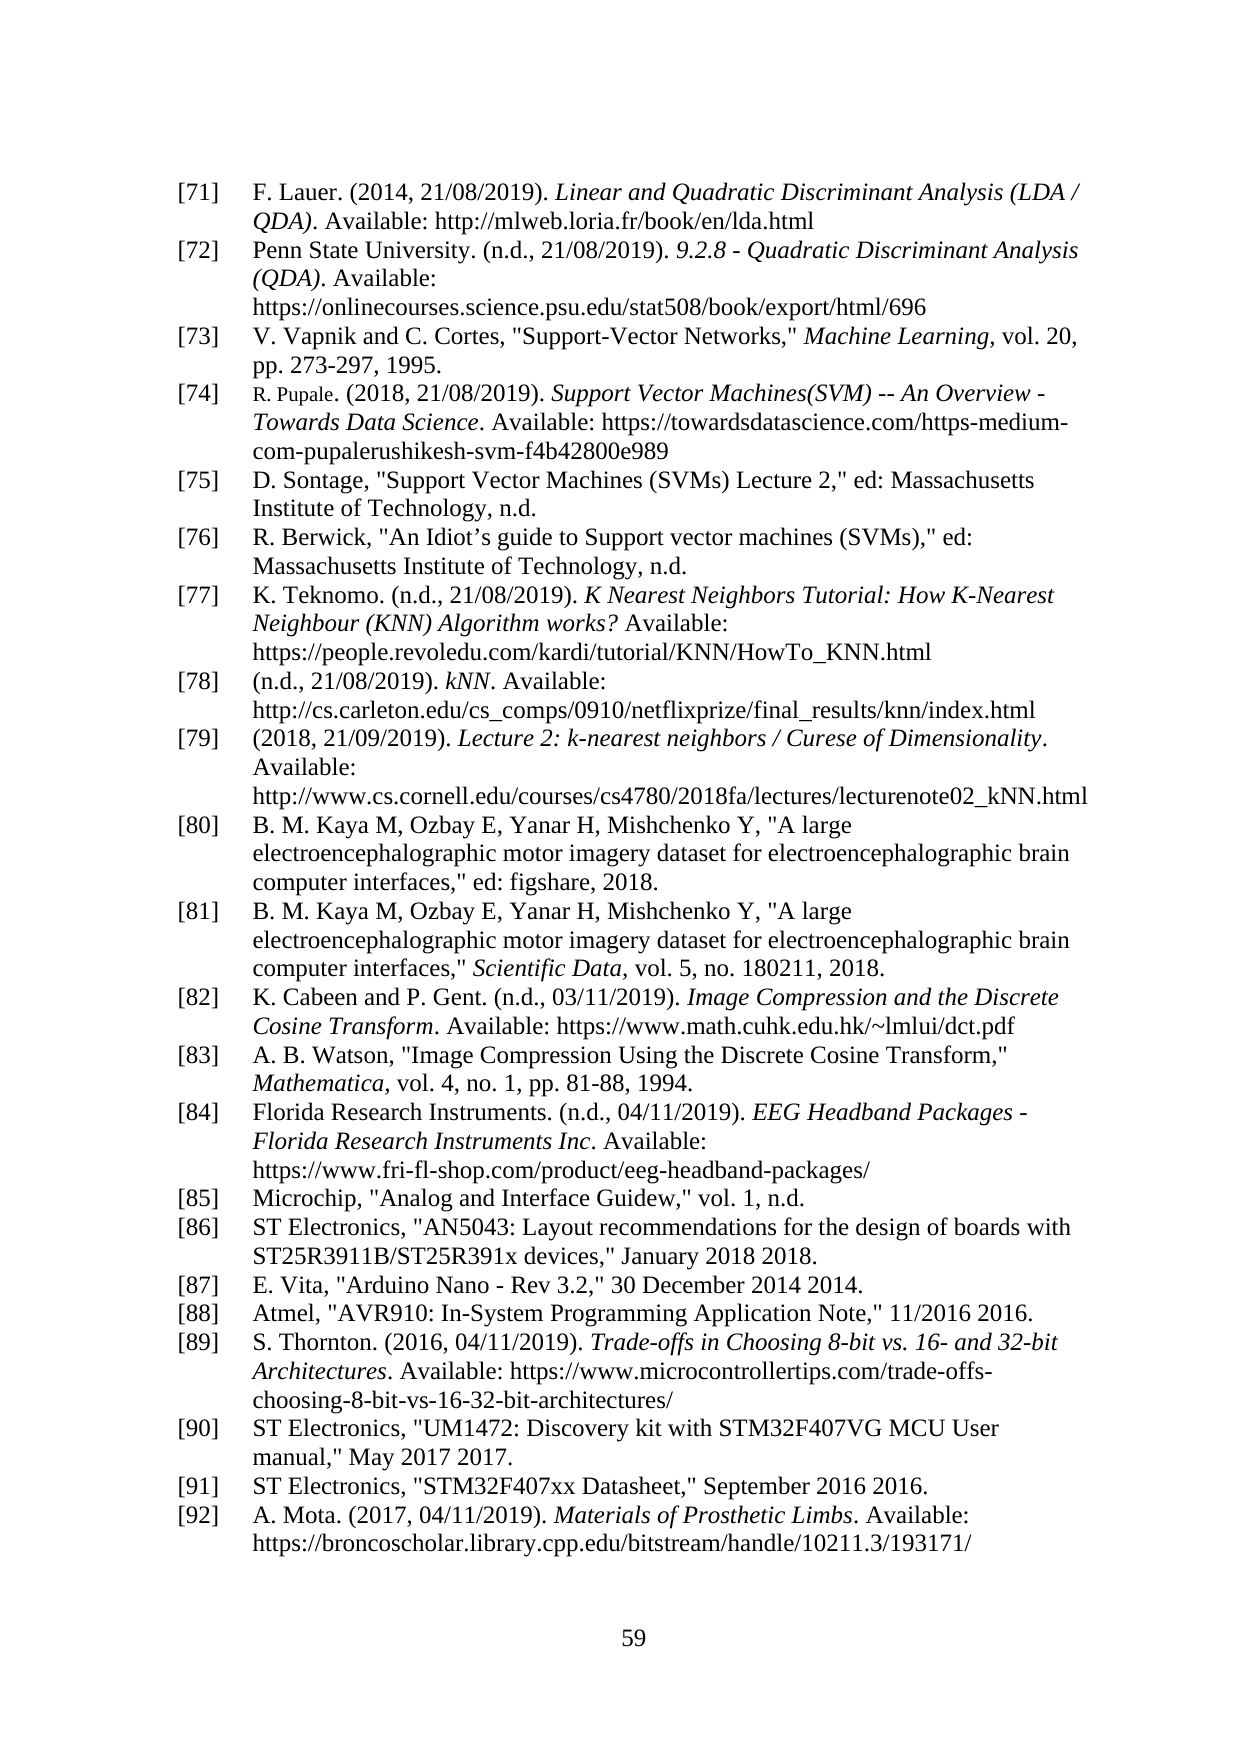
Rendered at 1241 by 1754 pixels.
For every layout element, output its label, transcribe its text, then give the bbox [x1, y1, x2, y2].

text [88] Atmel, "AVR910: In-System Programming Application Note," 11/2016 2016. [177, 1298, 1090, 1327]
text [78] (n.d., 21/08/2019). kNN. Available: http://cs.carleton.edu/cs_comps/0910/netflixprize/final_results/knn/index.html [177, 666, 1090, 723]
text [73] V. Vapnik and C. Cortes, "Support-Vector Networks," Machine Learning, vol. 20, pp. 273-297, 1995. [177, 321, 1090, 378]
text [82] K. Cabeen and P. Gent. (n.d., 03/11/2019). Image Compression and the Discrete Cosine Transform. Available: https://www.math.cuhk.edu.hk/~lmlui/dct.pdf [177, 982, 1090, 1040]
text [86] ST Electronics, "AN5043: Layout recommendations for the design of boards with ST25R3911B/ST25R391x devices," January 2018 2018. [177, 1212, 1090, 1270]
text [77] K. Teknomo. (n.d., 21/08/2019). K Nearest Neighbors Tutorial: How K-Nearest Neighbour (KNN) Algorithm works? Available: https://people.revoledu.com/kardi/tutorial/KNN/HowTo_KNN.html [177, 580, 1090, 666]
text [75] D. Sontage, "Support Vector Machines (SVMs) Lecture 2," ed: Massachusetts Institute of Technology, n.d. [177, 465, 1090, 522]
text [91] ST Electronics, "STM32F407xx Datasheet," September 2016 2016. [177, 1471, 1090, 1500]
text [76] R. Berwick, "An Idiot’s guide to Support vector machines (SVMs)," ed: Massachusetts Institute of Technology, n.d. [177, 522, 1090, 580]
text [81] B. M. Kaya M, Ozbay E, Yanar H, Mishchenko Y, "A large electroencephalographic motor imagery dataset for electroencephalographic brain computer interfaces," Scientific Data, vol. 5, no. 180211, 2018. [177, 896, 1090, 982]
text [87] E. Vita, "Arduino Nano - Rev 3.2," 30 December 2014 2014. [177, 1270, 1090, 1298]
text [83] A. B. Watson, "Image Compression Using the Discrete Cosine Transform," Mathematica, vol. 4, no. 1, pp. 81-88, 1994. [177, 1040, 1090, 1097]
text [79] (2018, 21/09/2019). Lecture 2: k-nearest neighbors / Curese of Dimensionality. Available: http://www.cs.cornell.edu/courses/cs4780/2018fa/lectures/lecturenote02_kNN.html [177, 723, 1090, 810]
text [84] Florida Research Instruments. (n.d., 04/11/2019). EEG Headband Packages - Florida Research Instruments Inc. Available: https://www.fri-fl-shop.com/product/eeg-headband-packages/ [177, 1097, 1090, 1183]
text [89] S. Thornton. (2016, 04/11/2019). Trade-offs in Choosing 8-bit vs. 16- and 32-bit Architectures. Available: https://www.microcontrollertips.com/trade-offs-choosing-8-bit-vs-16-32-bit-architectures/ [177, 1327, 1090, 1413]
text [90] ST Electronics, "UM1472: Discovery kit with STM32F407VG MCU User manual," May 2017 2017. [177, 1413, 1090, 1471]
text [85] Microchip, "Analog and Interface Guidew," vol. 1, n.d. [177, 1183, 1090, 1212]
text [177, 1500, 1090, 1557]
text [80] B. M. Kaya M, Ozbay E, Yanar H, Mishchenko Y, "A large electroencephalographic motor imagery dataset for electroencephalographic brain computer interfaces," ed: figshare, 2018. [177, 810, 1090, 896]
text [71] F. Lauer. (2014, 21/08/2019). Linear and Quadratic Discriminant Analysis (LDA / QDA). Available: http://mlweb.loria.fr/book/en/lda.html [177, 177, 1090, 235]
text [72] Penn State University. (n.d., 21/08/2019). 9.2.8 - Quadratic Discriminant Analysis (QDA). Available: https://onlinecourses.science.psu.edu/stat508/book/export/html/696 [177, 235, 1090, 321]
text [74] R. Pupale. (2018, 21/08/2019). Support Vector Machines(SVM) -- An Overview - Towards Data Science. Available: https://towardsdatascience.com/https-medium-com-pupalerushikesh-svm-f4b42800e989 [177, 378, 1090, 465]
